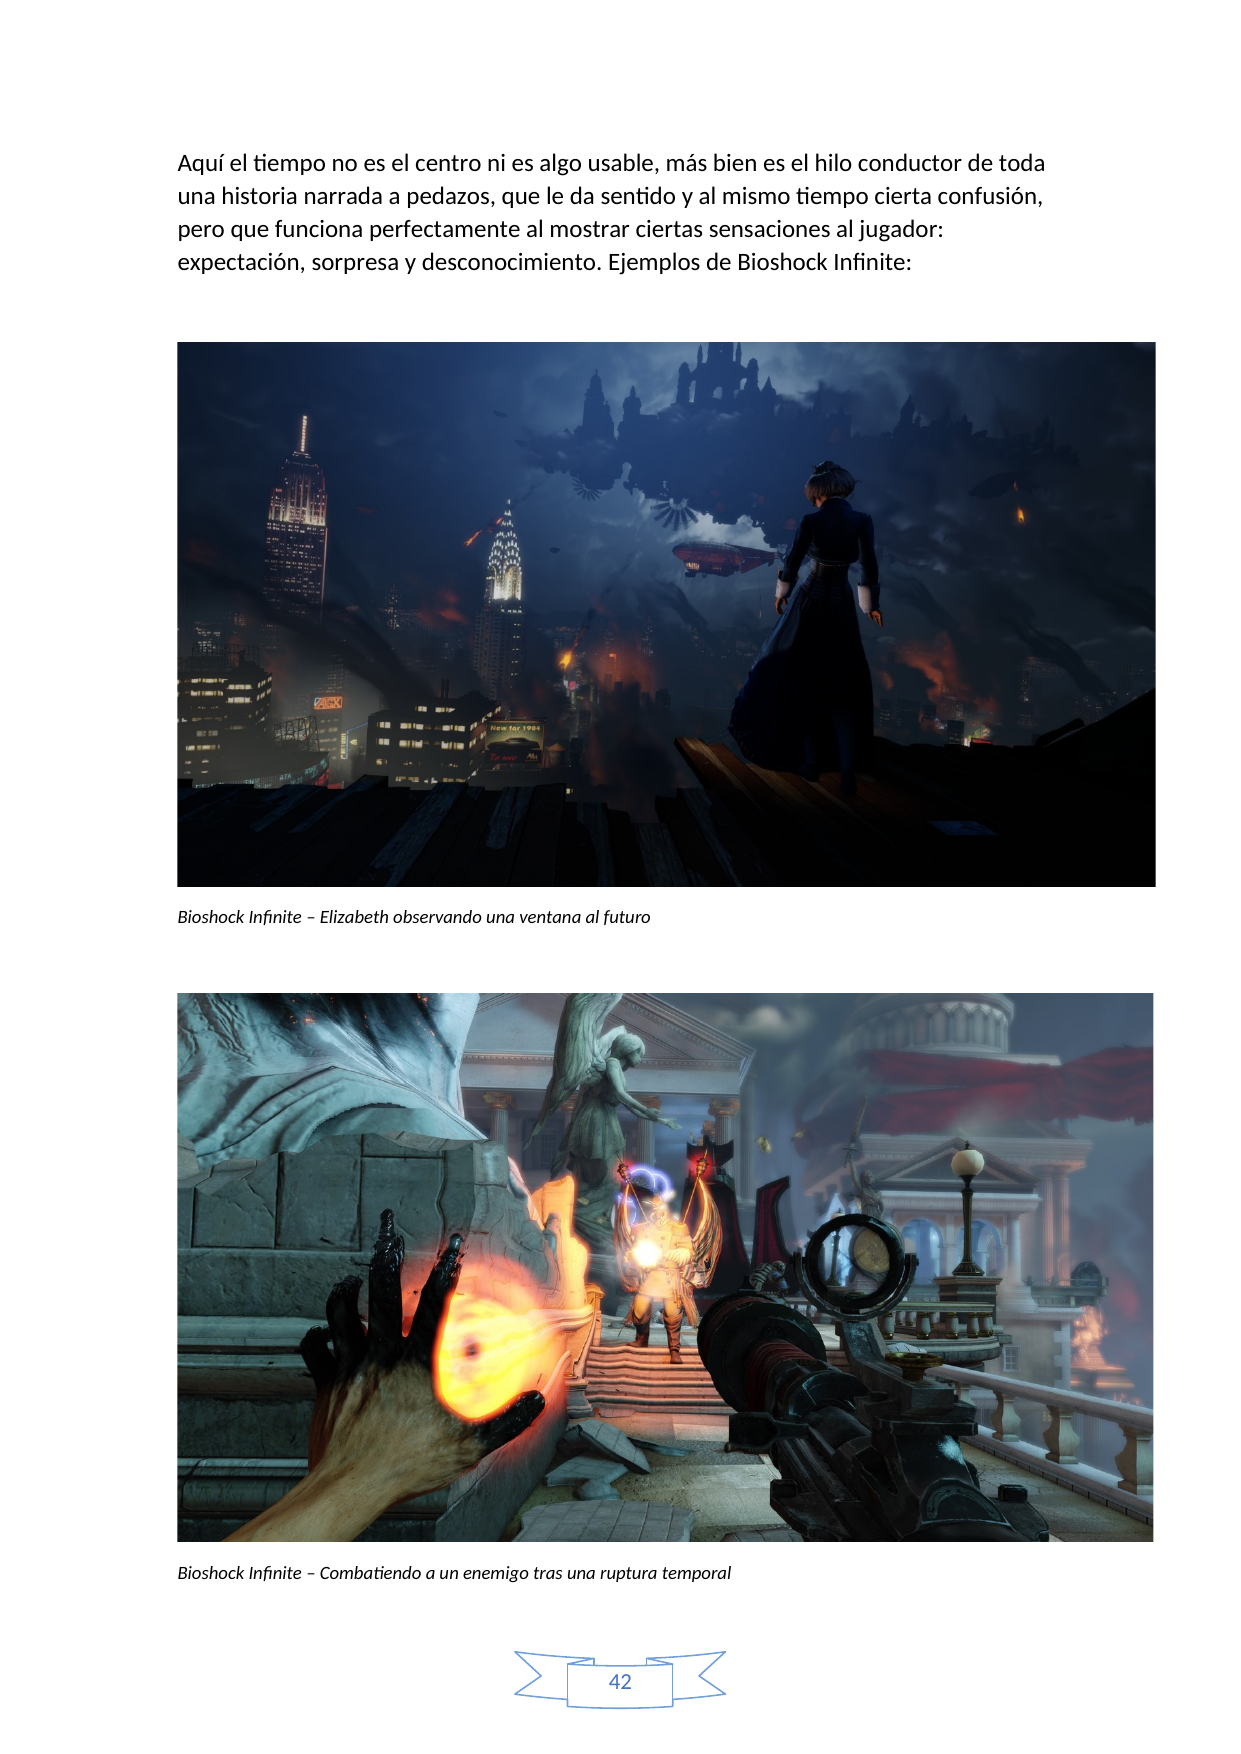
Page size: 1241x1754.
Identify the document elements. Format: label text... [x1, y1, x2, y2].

picture [177, 993, 1154, 1542]
text Bioshock Infinite – Combatiendo a un enemigo tras una ruptura temporal [177, 1561, 1063, 1584]
text Aquí el tiempo no es el centro ni es algo usable, más bien es el hilo conductor de toda una historia narrada a pedazos, que le da sentido y al mismo tiempo cierta confusión, pero que funciona perfectamente al mostrar ciertas sensaciones al jugador: expectación, sorpresa y desconocimiento. Ejemplos de Bioshock Infinite: [177, 148, 1063, 277]
picture [177, 342, 1156, 887]
text Bioshock Infinite – Elizabeth observando una ventana al futuro [177, 905, 1063, 928]
